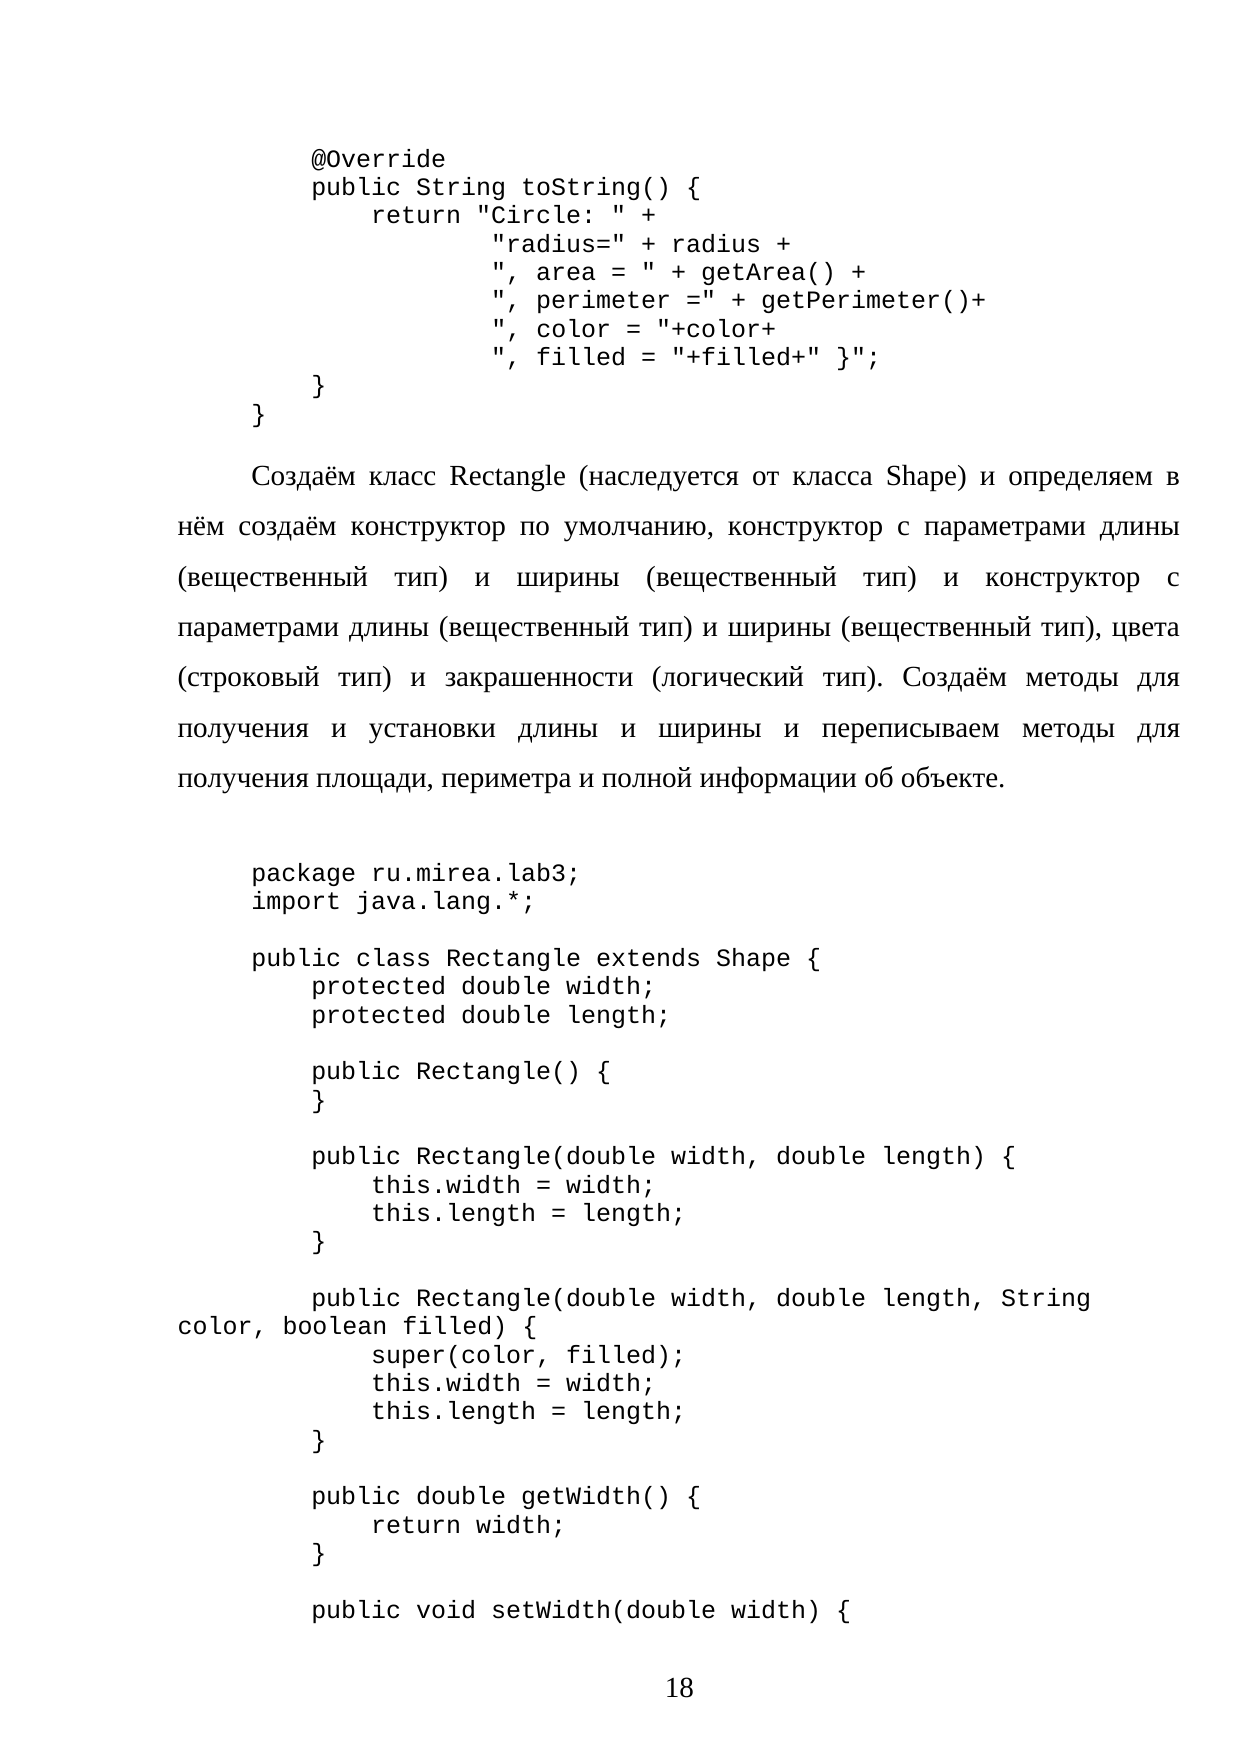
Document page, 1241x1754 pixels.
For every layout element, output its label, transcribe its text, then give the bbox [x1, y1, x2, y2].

text protected double width; [177, 974, 1181, 1002]
text this.width = width; [177, 1172, 1181, 1201]
text public Rectangle() { [177, 1059, 1181, 1087]
text ", filled = "+filled+" }"; [177, 345, 1181, 373]
text this.width = width; [177, 1371, 1181, 1399]
text package ru.mirea.lab3; [177, 861, 1181, 889]
text Создаём класс Rectangle (наследуется от класса Shape) и определяем в нём создаём конструктор по умолчанию, конструктор с параметрами длины (вещественный тип) и ширины (вещественный тип) и конструктор с параметрами длины (вещественный тип) и ширины (вещественный тип), цвета (строковый тип) и закрашенности (логический тип). Создаём методы для получения и установки длины и ширины и переписываем методы для получения площади, периметра и полной информации об объекте. [177, 458, 1181, 793]
text } [177, 373, 1181, 401]
text public void setWidth(double width) { [177, 1597, 1181, 1626]
text this.length = length; [177, 1399, 1181, 1427]
text protected double length; [177, 1002, 1181, 1031]
text } [177, 1541, 1181, 1569]
text public String toString() { [177, 175, 1181, 203]
text super(color, filled); [177, 1342, 1181, 1371]
text ", area = " + getArea() + [177, 260, 1181, 288]
text @Override [177, 146, 1181, 175]
text public double getWidth() { [177, 1484, 1181, 1512]
text } [177, 1087, 1181, 1116]
text public Rectangle(double width, double length) { [177, 1144, 1181, 1172]
text ", color = "+color+ [177, 316, 1181, 345]
text public class Rectangle extends Shape { [177, 946, 1181, 974]
text return "Circle: " + [177, 203, 1181, 231]
text public Rectangle(double width, double length, String color, boolean filled) { [177, 1286, 1181, 1342]
text } [177, 401, 1181, 430]
text ", perimeter =" + getPerimeter()+ [177, 288, 1181, 316]
text } [177, 1427, 1181, 1456]
text this.length = length; [177, 1201, 1181, 1229]
text return width; [177, 1512, 1181, 1541]
text import java.lang.*; [177, 889, 1181, 917]
text } [177, 1229, 1181, 1257]
text "radius=" + radius + [177, 231, 1181, 260]
